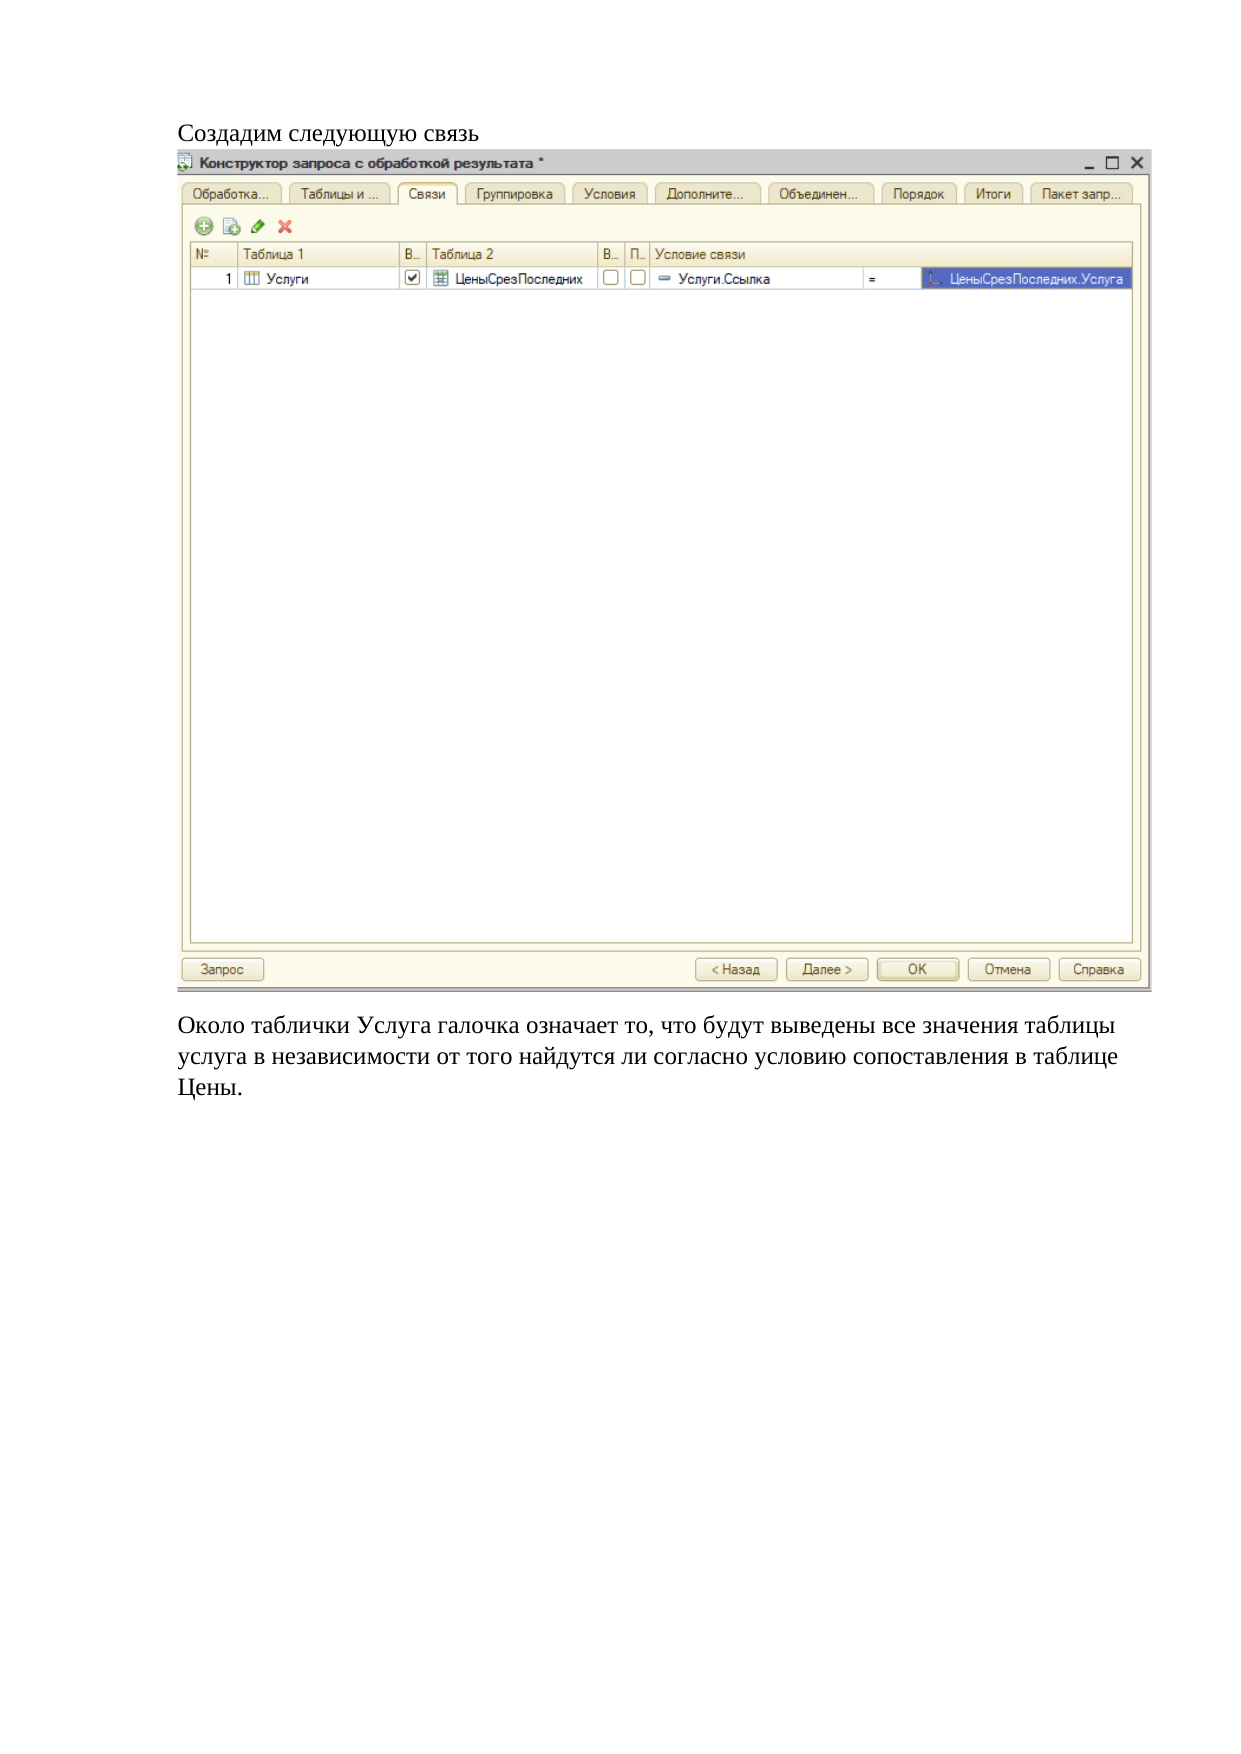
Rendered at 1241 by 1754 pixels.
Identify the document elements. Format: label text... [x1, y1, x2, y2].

picture [177, 149, 1152, 992]
text Около таблички Услуга галочка означает то, что будут выведены все значения таблицы услуга в независимости от того найдутся ли согласно условию сопоставления в таблице Цены. [177, 1010, 1152, 1101]
text Создадим следующую связь [177, 118, 1152, 149]
